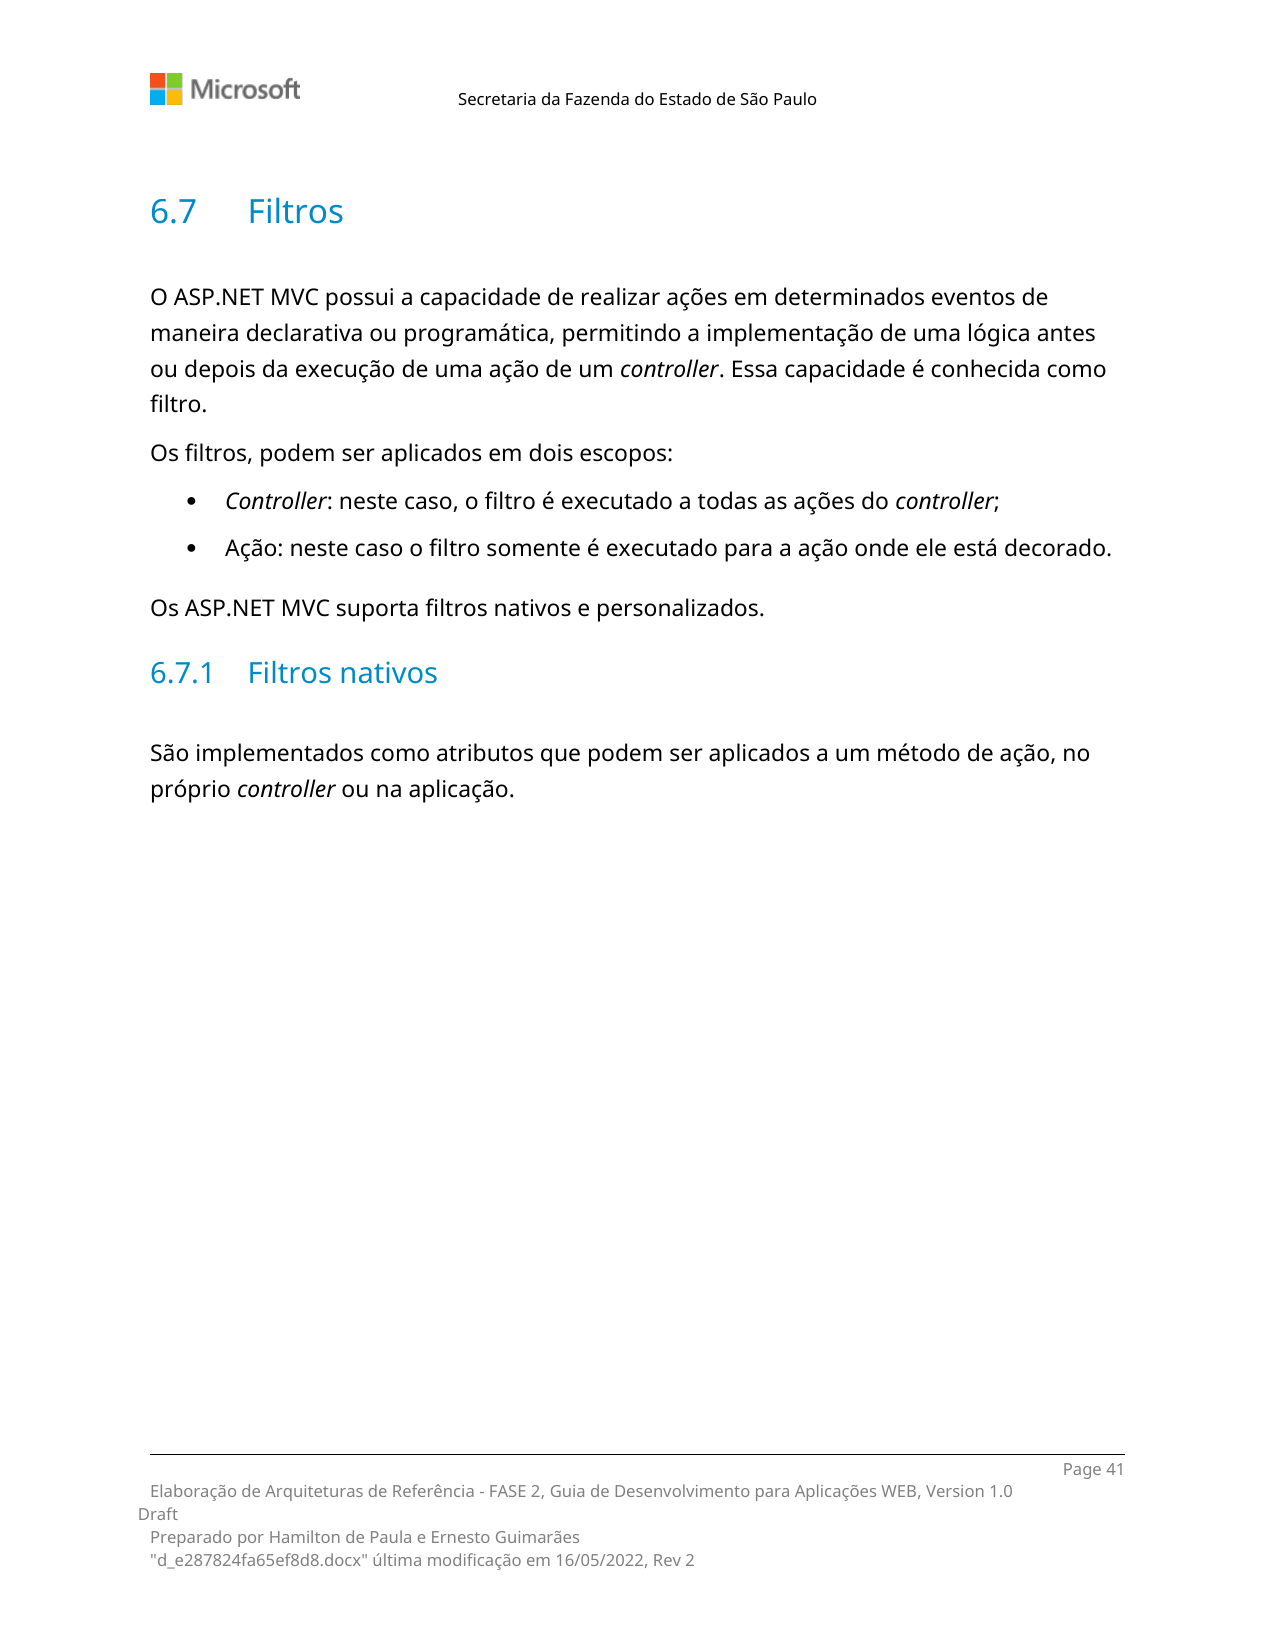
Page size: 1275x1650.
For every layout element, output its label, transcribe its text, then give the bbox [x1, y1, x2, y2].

list Controller: neste caso, o filtro é executado a todas as ações do controller; [187, 485, 1125, 517]
list Ação: neste caso o filtro somente é executado para a ação onde ele está decorado. [187, 532, 1125, 563]
text Os filtros, podem ser aplicados em dois escopos: [150, 437, 1125, 468]
subtitle Filtros nativos [150, 652, 1125, 692]
text O ASP.NET MVC possui a capacidade de realizar ações em determinados eventos de maneira declarativa ou programática, permitindo a implementação de uma lógica antes ou depois da execução de uma ação de um controller. Essa capacidade é conhecida como filtro. [150, 281, 1125, 420]
picture [150, 73, 300, 106]
text São implementados como atributos que podem ser aplicados a um método de ação, no próprio controller ou na aplicação. [150, 737, 1125, 804]
subtitle Filtros [150, 187, 1125, 233]
text Os ASP.NET MVC suporta filtros nativos e personalizados. [150, 592, 1125, 623]
